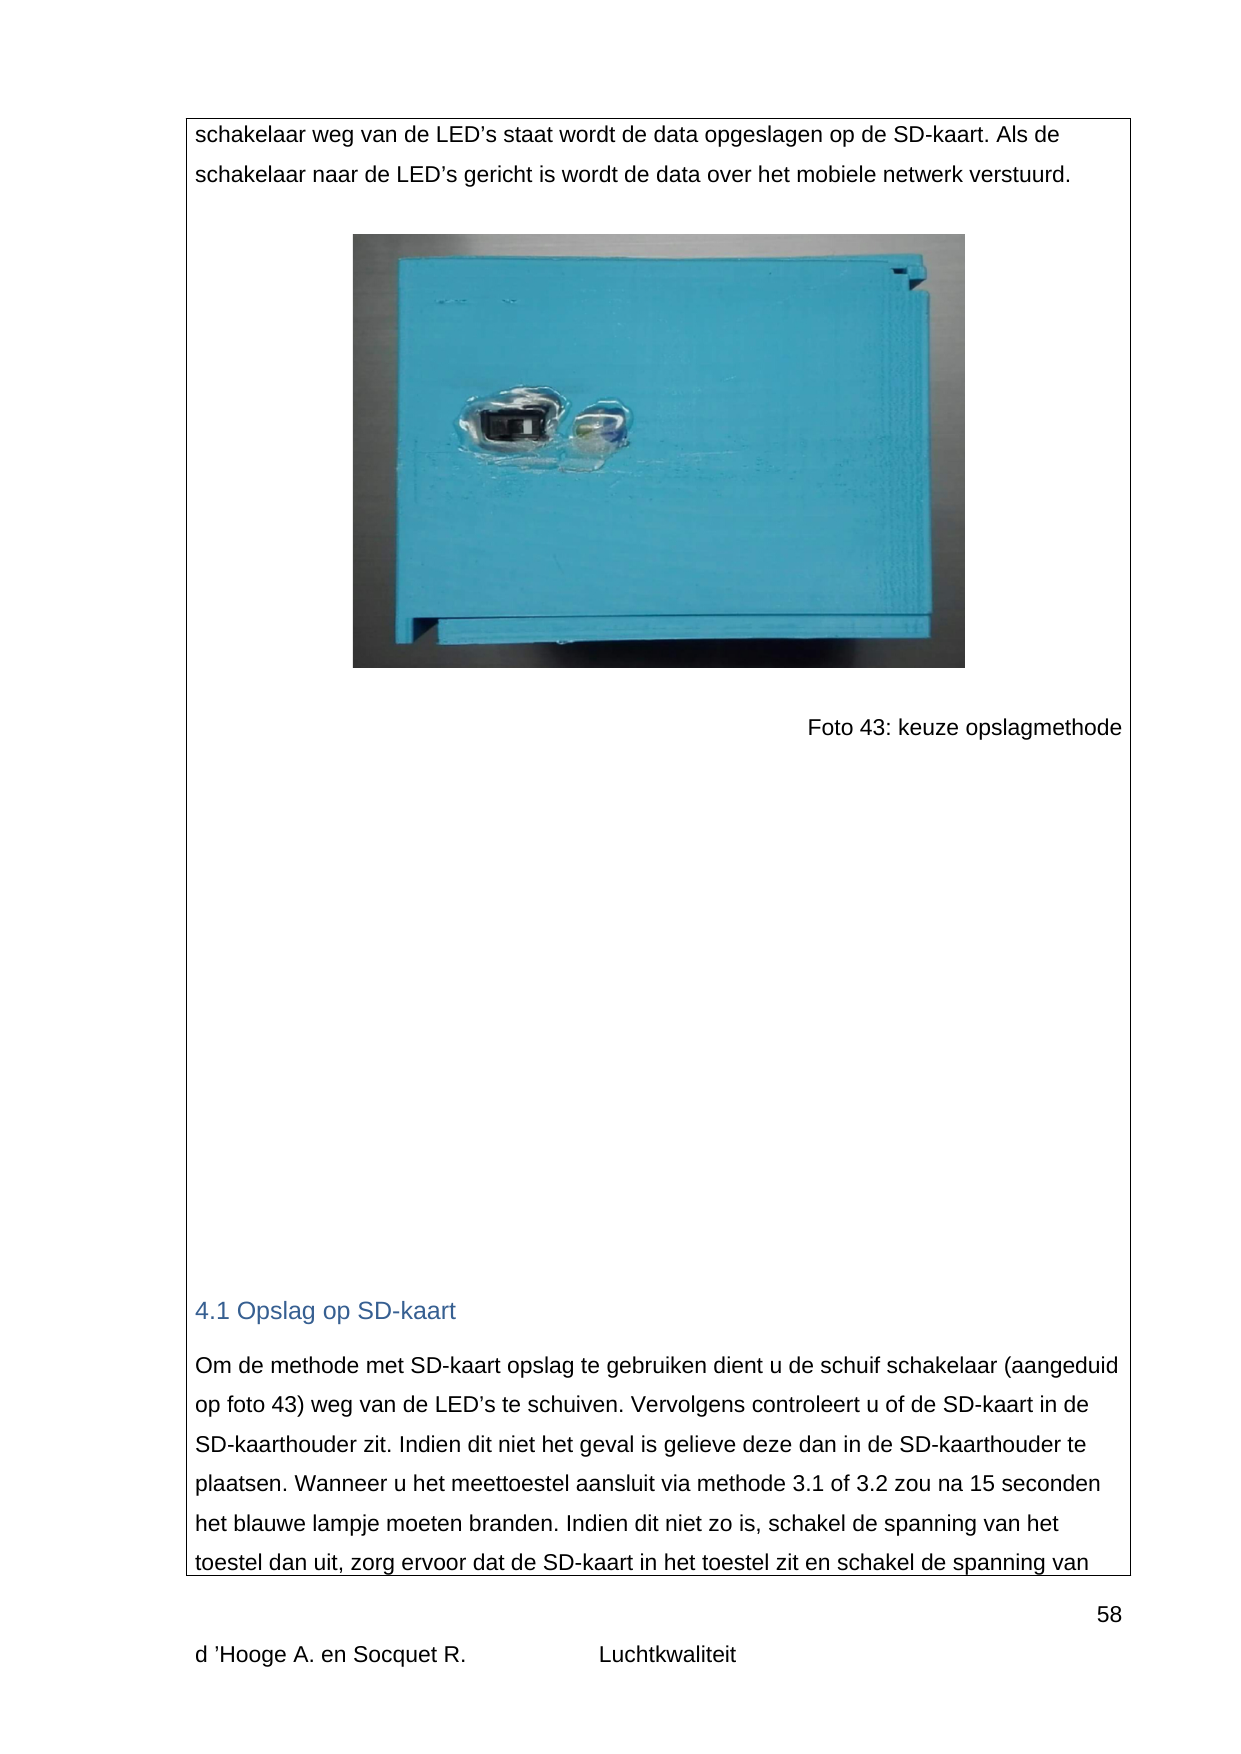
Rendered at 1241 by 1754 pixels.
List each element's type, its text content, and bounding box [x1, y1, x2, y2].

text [187, 1349, 1130, 1575]
picture [352, 234, 965, 668]
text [187, 119, 1130, 187]
text Foto 43: keuze opslagmethode [187, 711, 1130, 740]
subtitle 4.1 Opslag op SD-kaart [187, 1293, 1130, 1325]
